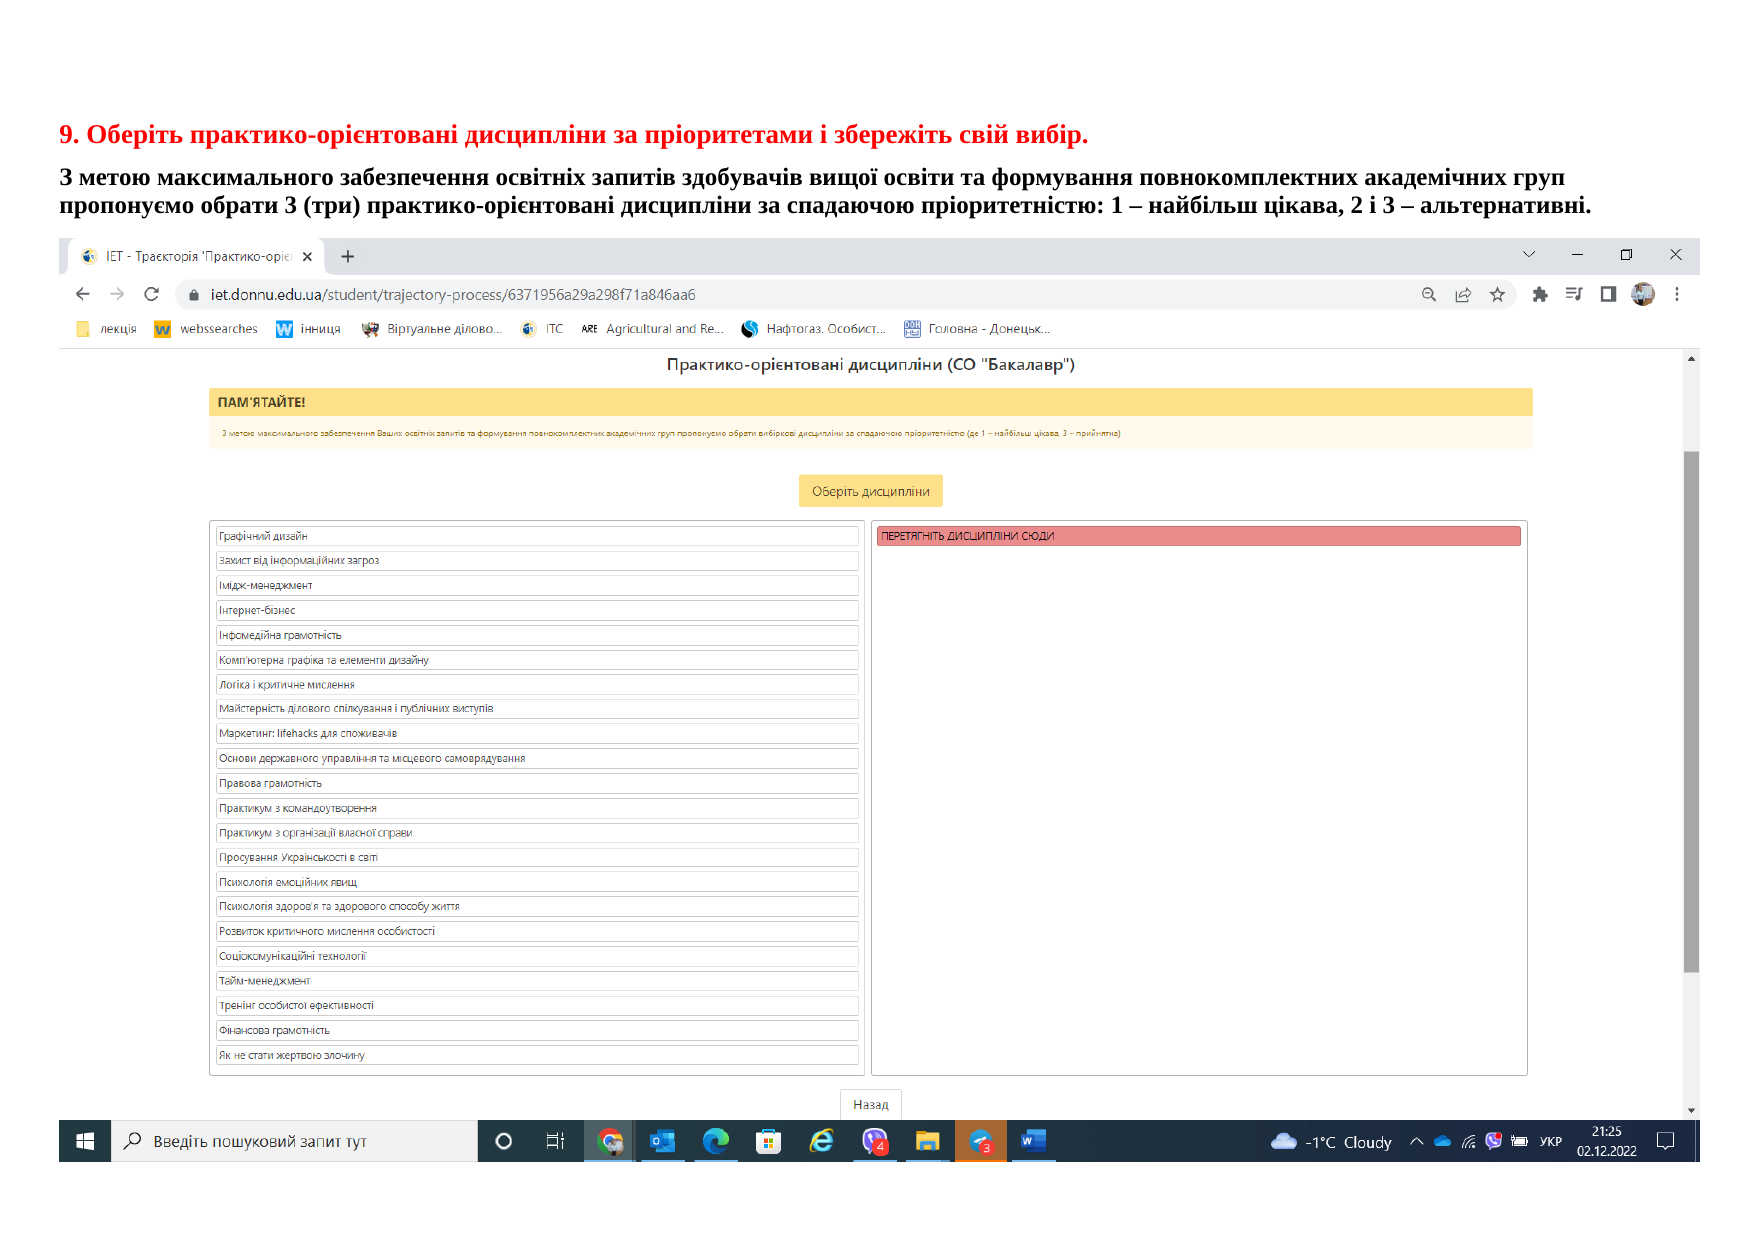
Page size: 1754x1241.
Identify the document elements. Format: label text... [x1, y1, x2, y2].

picture [59, 238, 1700, 1162]
text 9. Оберіть практико-орієнтовані дисципліни за пріоритетами і збережіть свій вибір. [59, 118, 1695, 149]
text З метою максимального забезпечення освітніх запитів здобувачів вищої освіти та формування повнокомплектних академічних груп пропонуємо обрати 3 (три) практико-орієнтовані дисципліни за спадаючою пріоритетністю: 1 – найбільш цікава, 2 і 3 – альтернативні. [59, 162, 1695, 219]
